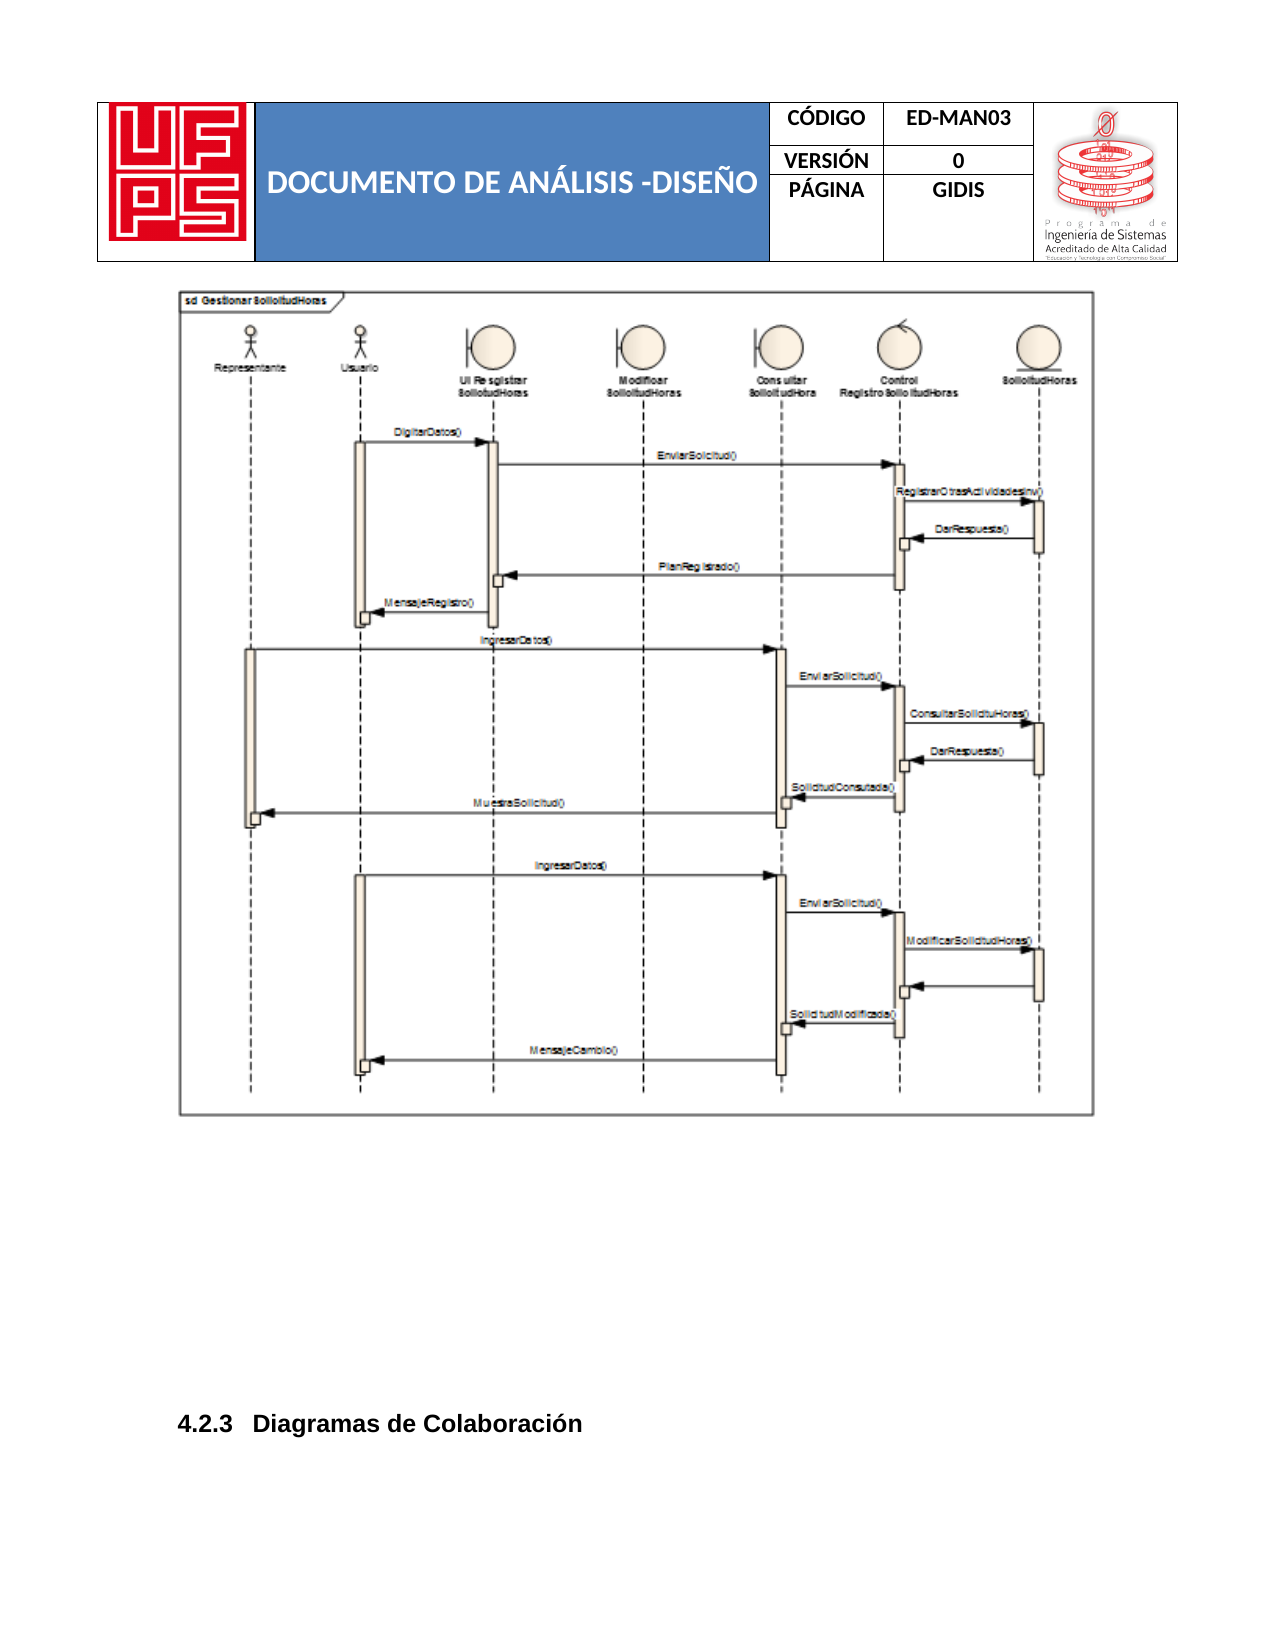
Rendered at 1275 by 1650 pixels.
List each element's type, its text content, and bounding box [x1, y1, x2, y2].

picture [108, 102, 247, 241]
picture [1045, 102, 1166, 261]
picture [177, 289, 1098, 1120]
subtitle Diagramas de Colaboración [177, 1409, 1098, 1438]
